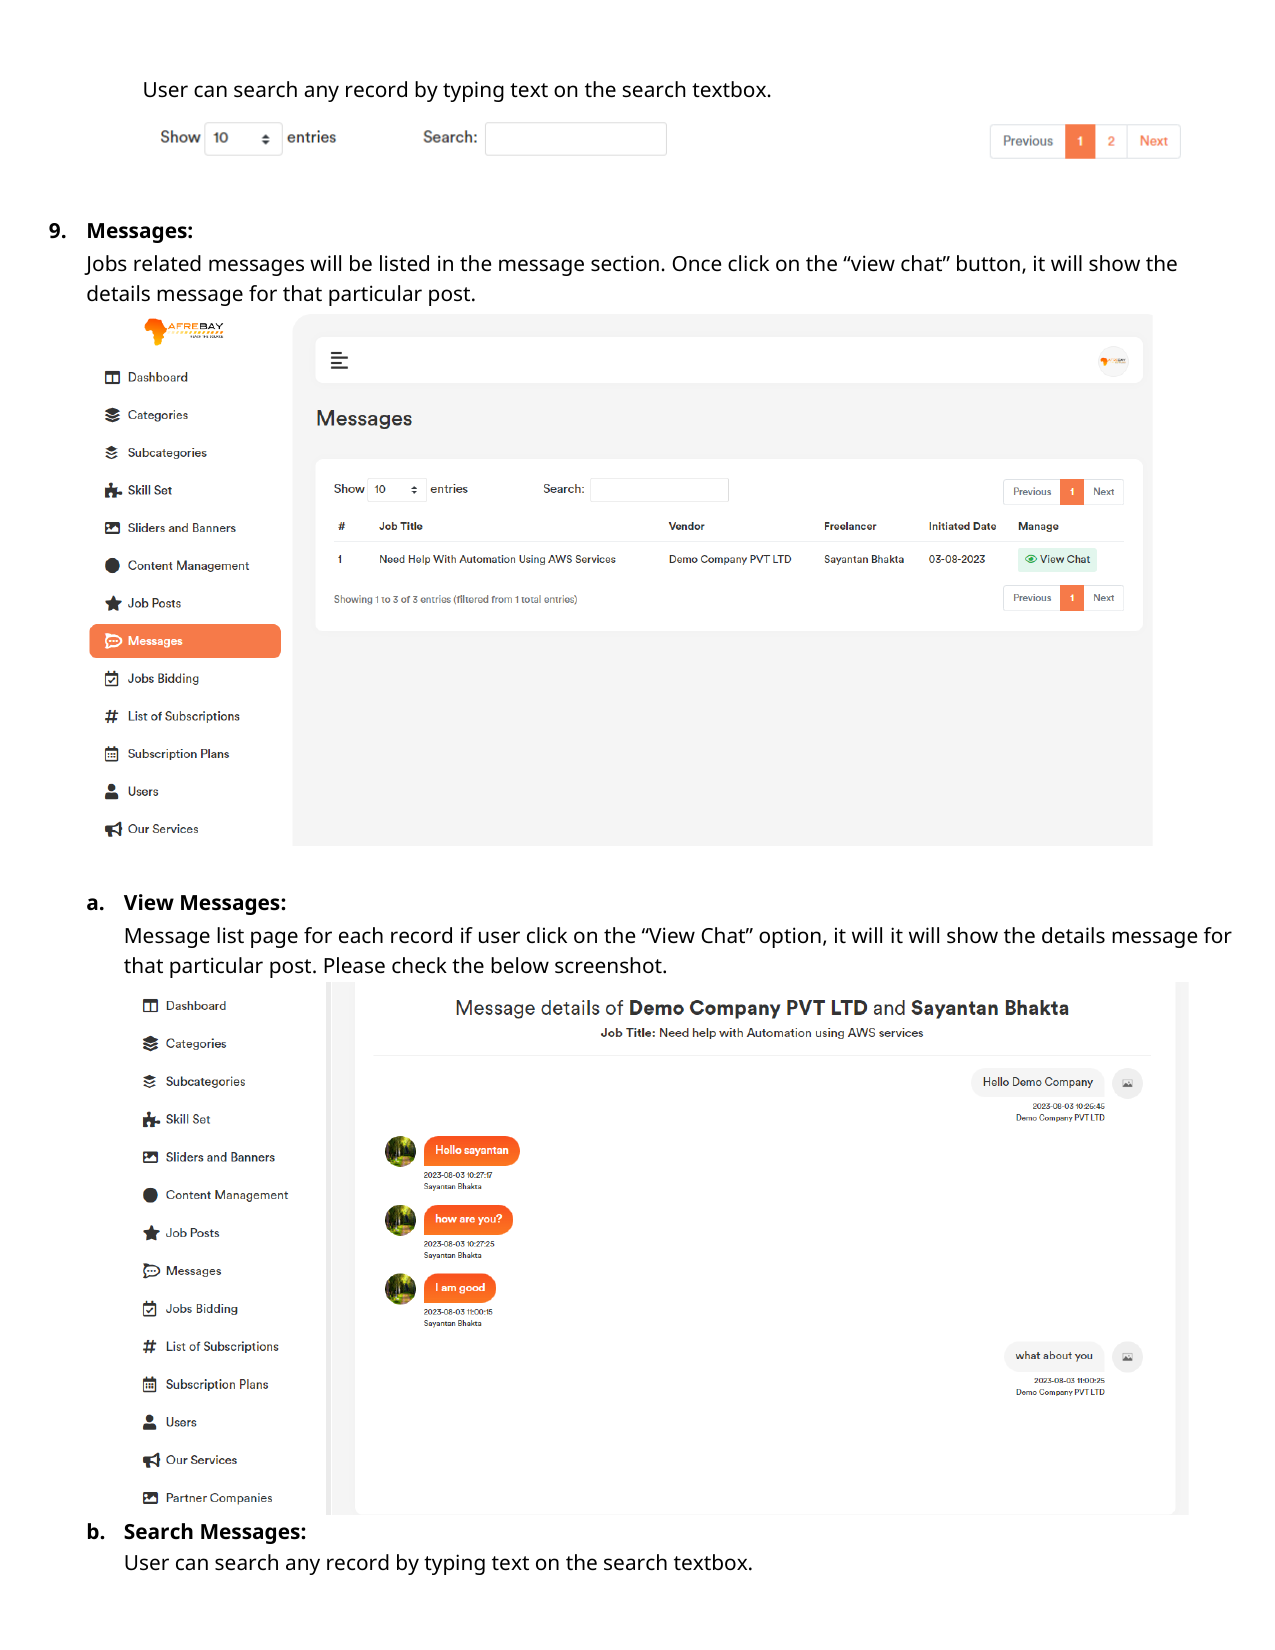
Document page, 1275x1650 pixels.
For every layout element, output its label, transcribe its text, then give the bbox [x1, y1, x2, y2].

list View Messages: [86, 884, 1245, 918]
list User can search any record by typing text on the search textbox. [124, 1548, 1245, 1576]
picture [142, 105, 1198, 176]
list Message list page for each record if user click on the “View Chat” option, it will it will show the details message for that particular post. Please check the below screenshot. [124, 921, 1245, 980]
picture [86, 310, 1153, 846]
list Search Messages: [86, 1517, 1245, 1546]
list Messages: [49, 212, 1245, 246]
list User can search any record by typing text on the search textbox. [142, 75, 1245, 103]
picture [123, 982, 1189, 1515]
list Jobs related messages will be listed in the message section. Once click on the “view chat” button, it will show the details message for that particular post. [86, 249, 1245, 308]
